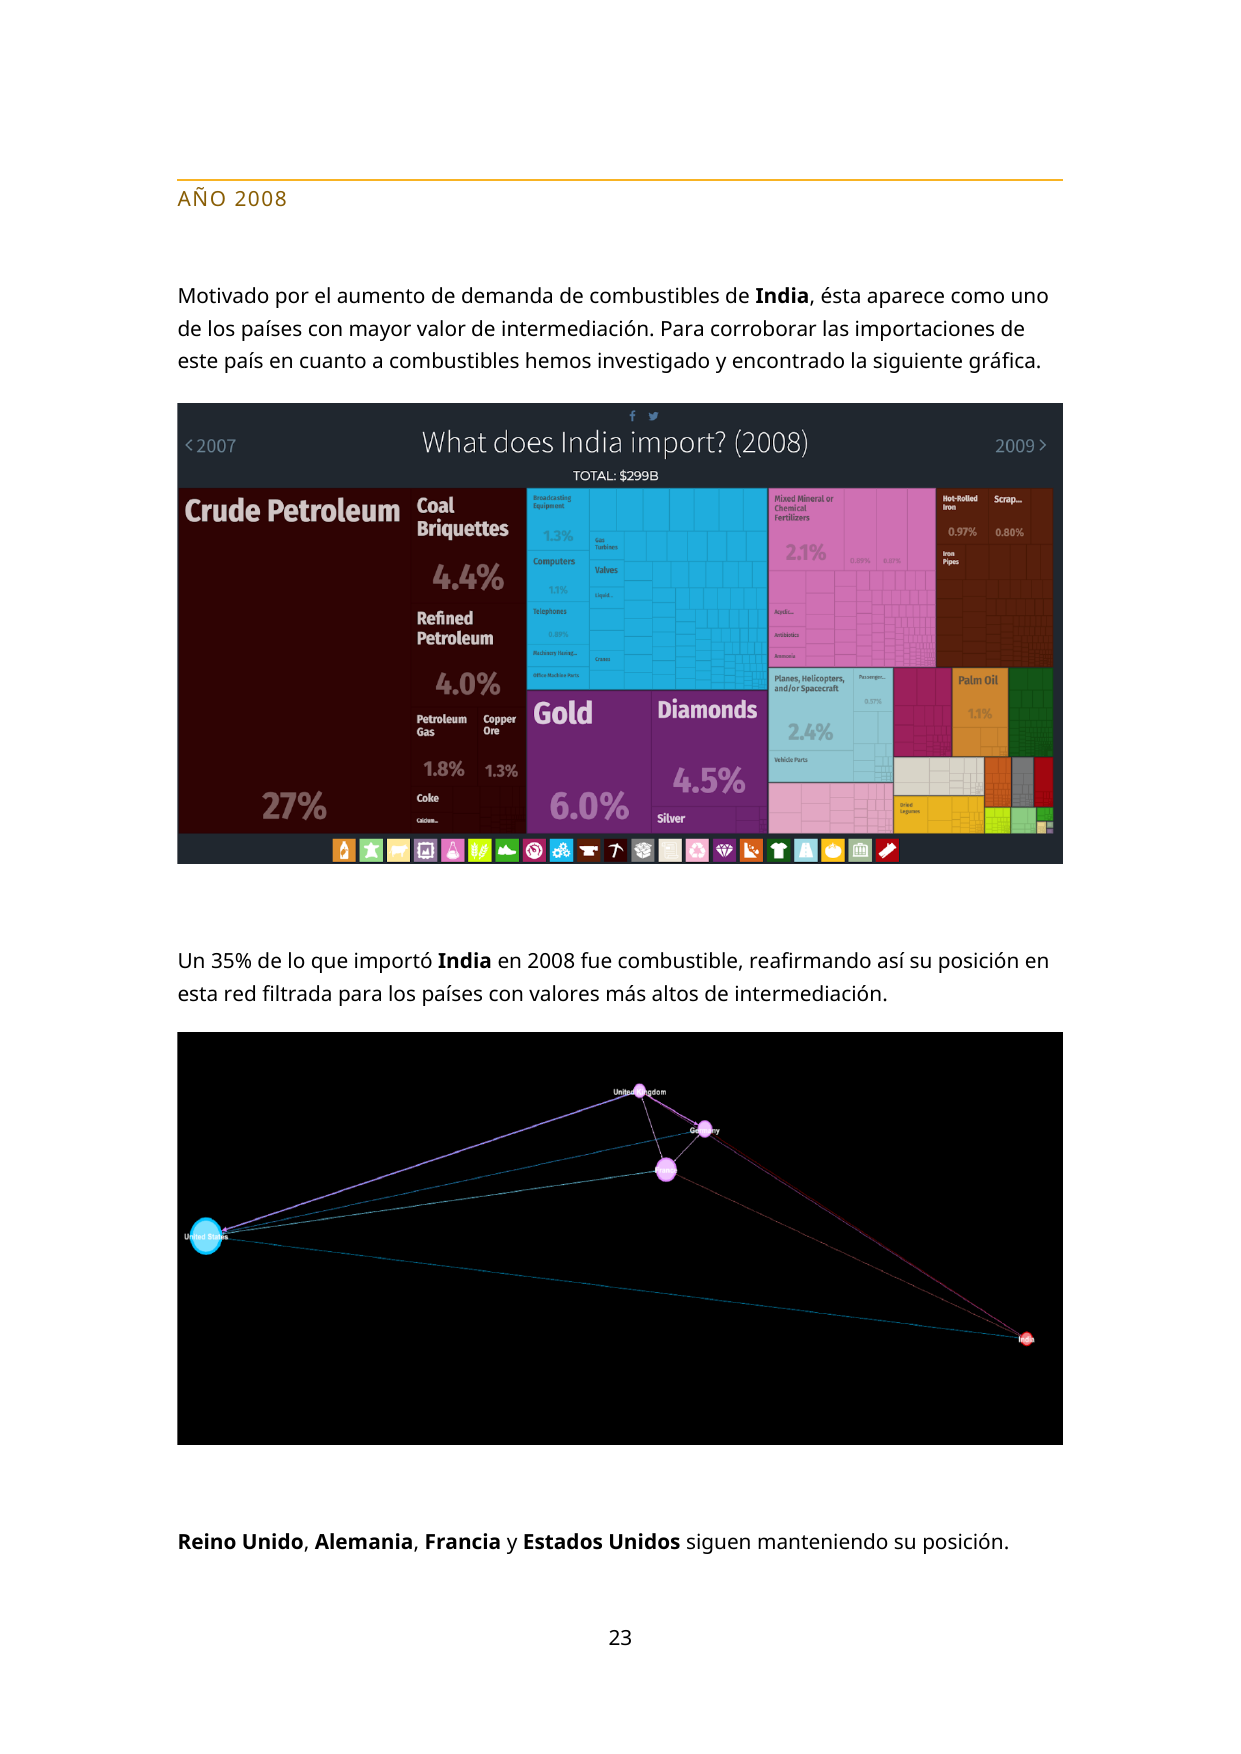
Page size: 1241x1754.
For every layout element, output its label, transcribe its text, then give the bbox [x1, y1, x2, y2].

text Reino Unido, Alemania, Francia y Estados Unidos siguen manteniendo su posición. [177, 1527, 1063, 1556]
text Un 35% de lo que importó India en 2008 fue combustible, reafirmando así su posición en esta red filtrada para los países con valores más altos de intermediación. [177, 947, 1063, 1008]
picture [177, 1032, 1063, 1445]
text Motivado por el aumento de demanda de combustibles de India, ésta aparece como uno de los países con mayor valor de intermediación. Para corroborar las importaciones de este país en cuanto a combustibles hemos investigado y encontrado la siguiente gráfica. [177, 281, 1063, 375]
picture [177, 403, 1063, 864]
subtitle Año 2008 [177, 181, 1063, 213]
